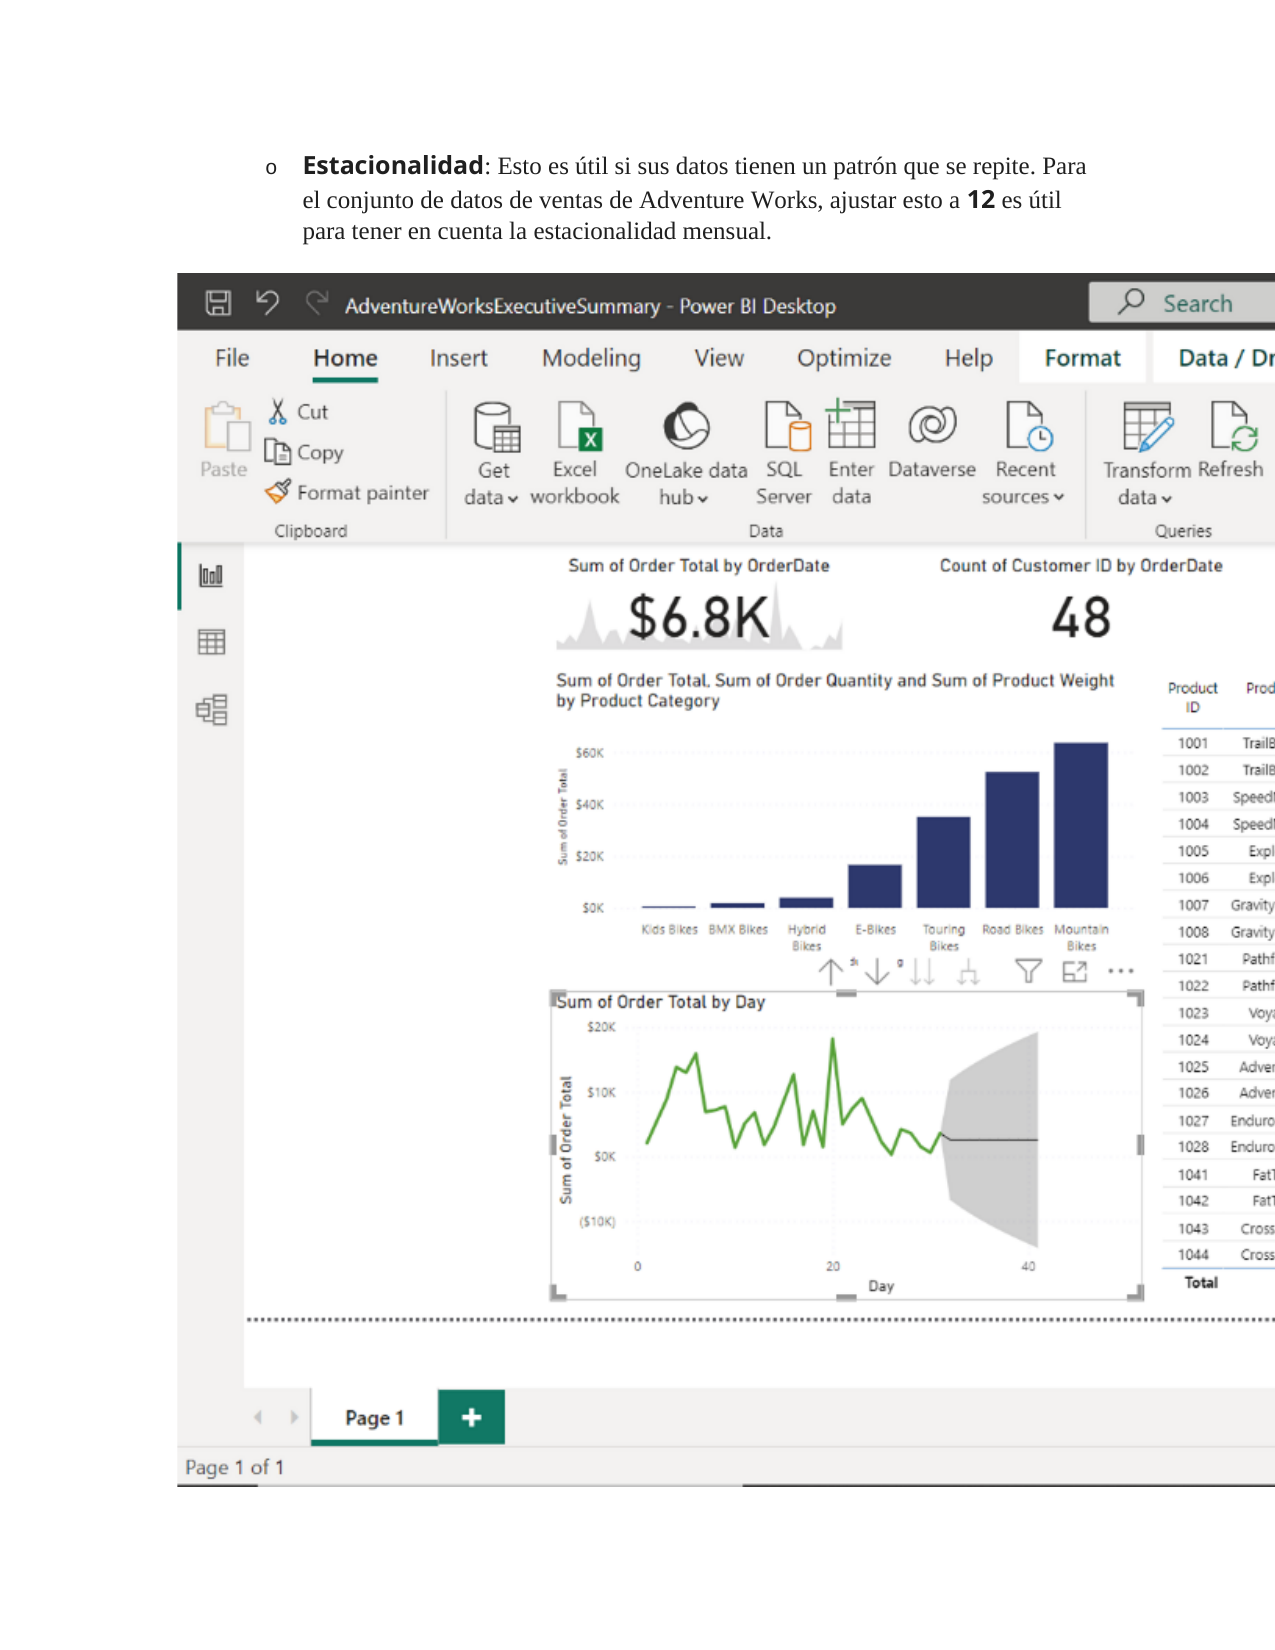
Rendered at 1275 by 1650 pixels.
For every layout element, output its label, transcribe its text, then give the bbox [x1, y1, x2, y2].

picture [177, 273, 1275, 1487]
list Estacionalidad: Esto es útil si sus datos tienen un patrón que se repite. Para el conjunto de datos de ventas de Adventure Works, ajustar esto a 12 es útil para tener en cuenta la estacionalidad mensual. [265, 148, 1098, 244]
